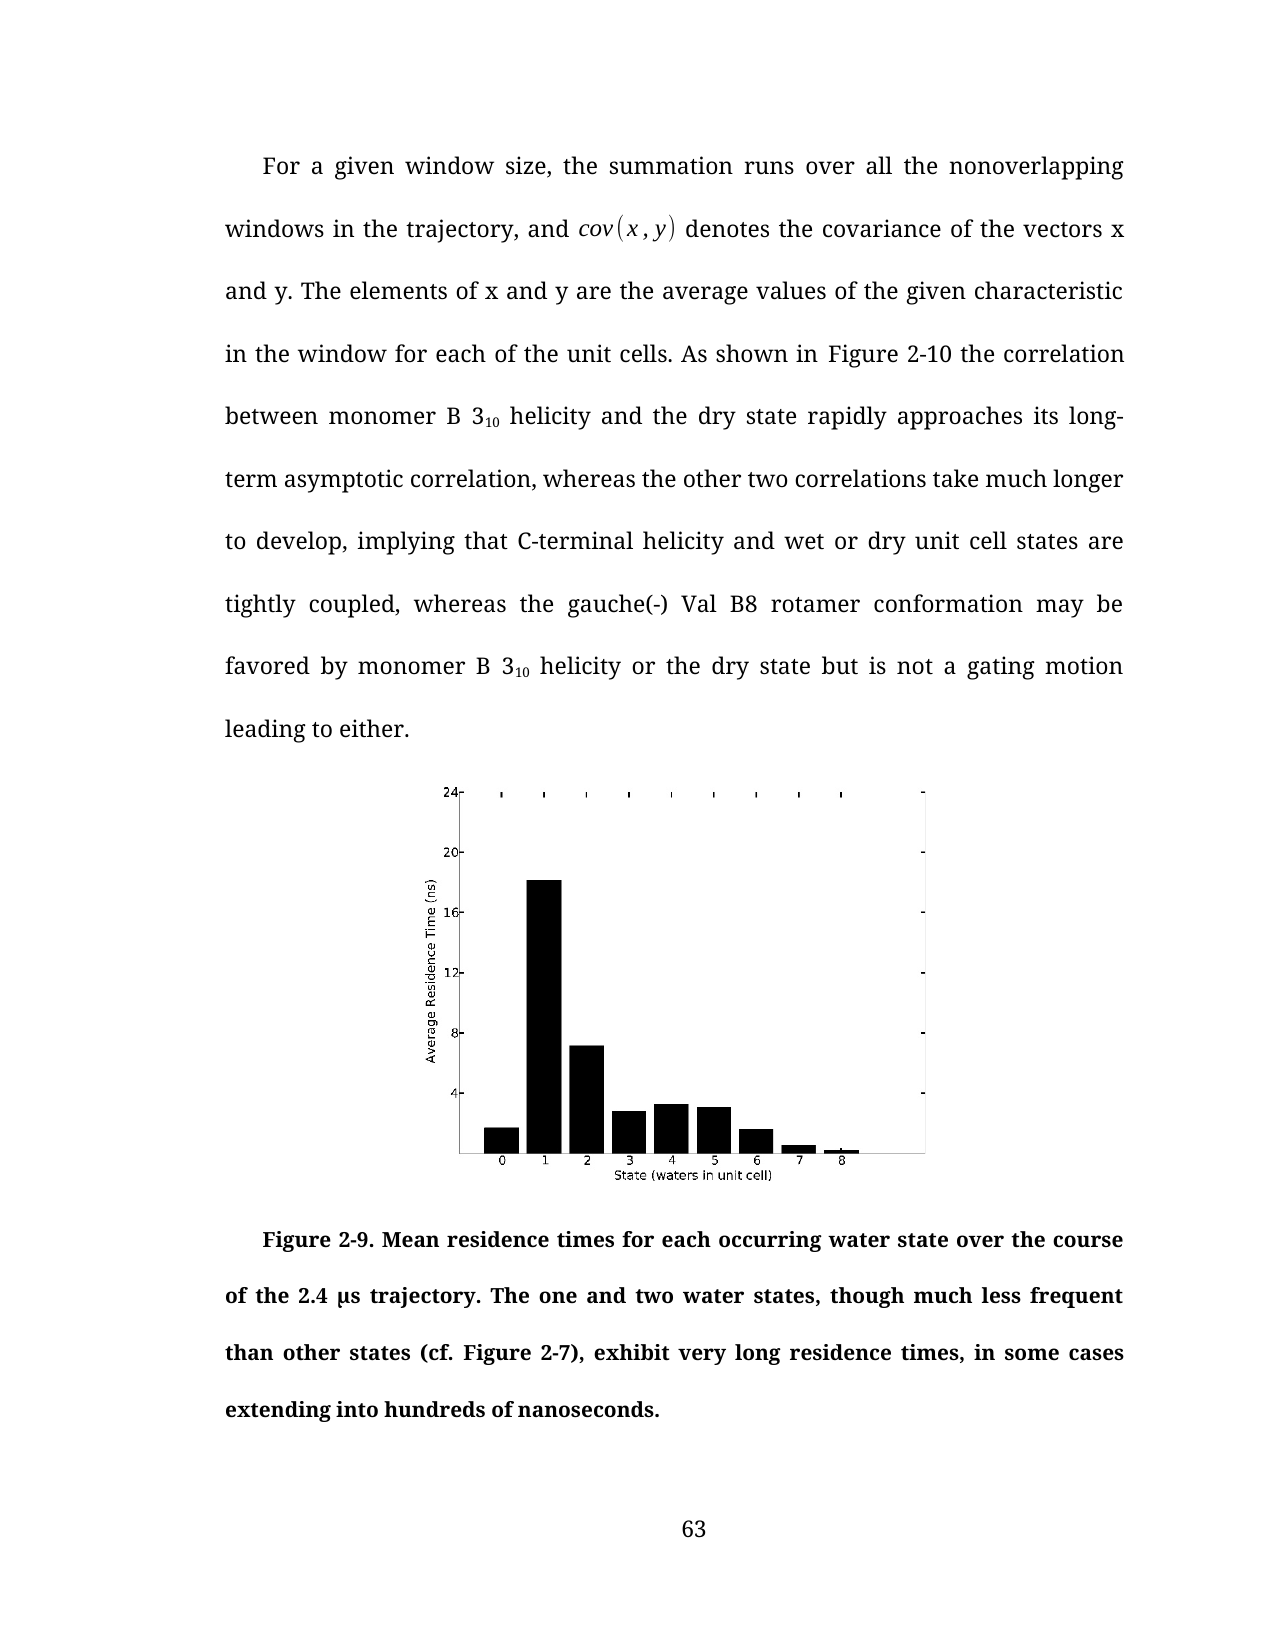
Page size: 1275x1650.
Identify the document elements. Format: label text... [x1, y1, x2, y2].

text For a given window size, the summation runs over all the nonoverlapping windows in the trajectory, and denotes the covariance of the vectors x and y. The elements of x and y are the average values of the given characteristic in the window for each of the unit cells. As shown in Figure 2-10 the correlation between monomer B 310 helicity and the dry state rapidly approaches its long-term asymptotic correlation, whereas the other two correlations take much longer to develop, implying that C-terminal helicity and wet or dry unit cell states are tightly coupled, whereas the gauche(-) Val B8 rotamer conformation may be favored by monomer B 310 helicity or the dry state but is not a gating motion leading to either. [225, 150, 1125, 744]
picture [425, 787, 926, 1181]
